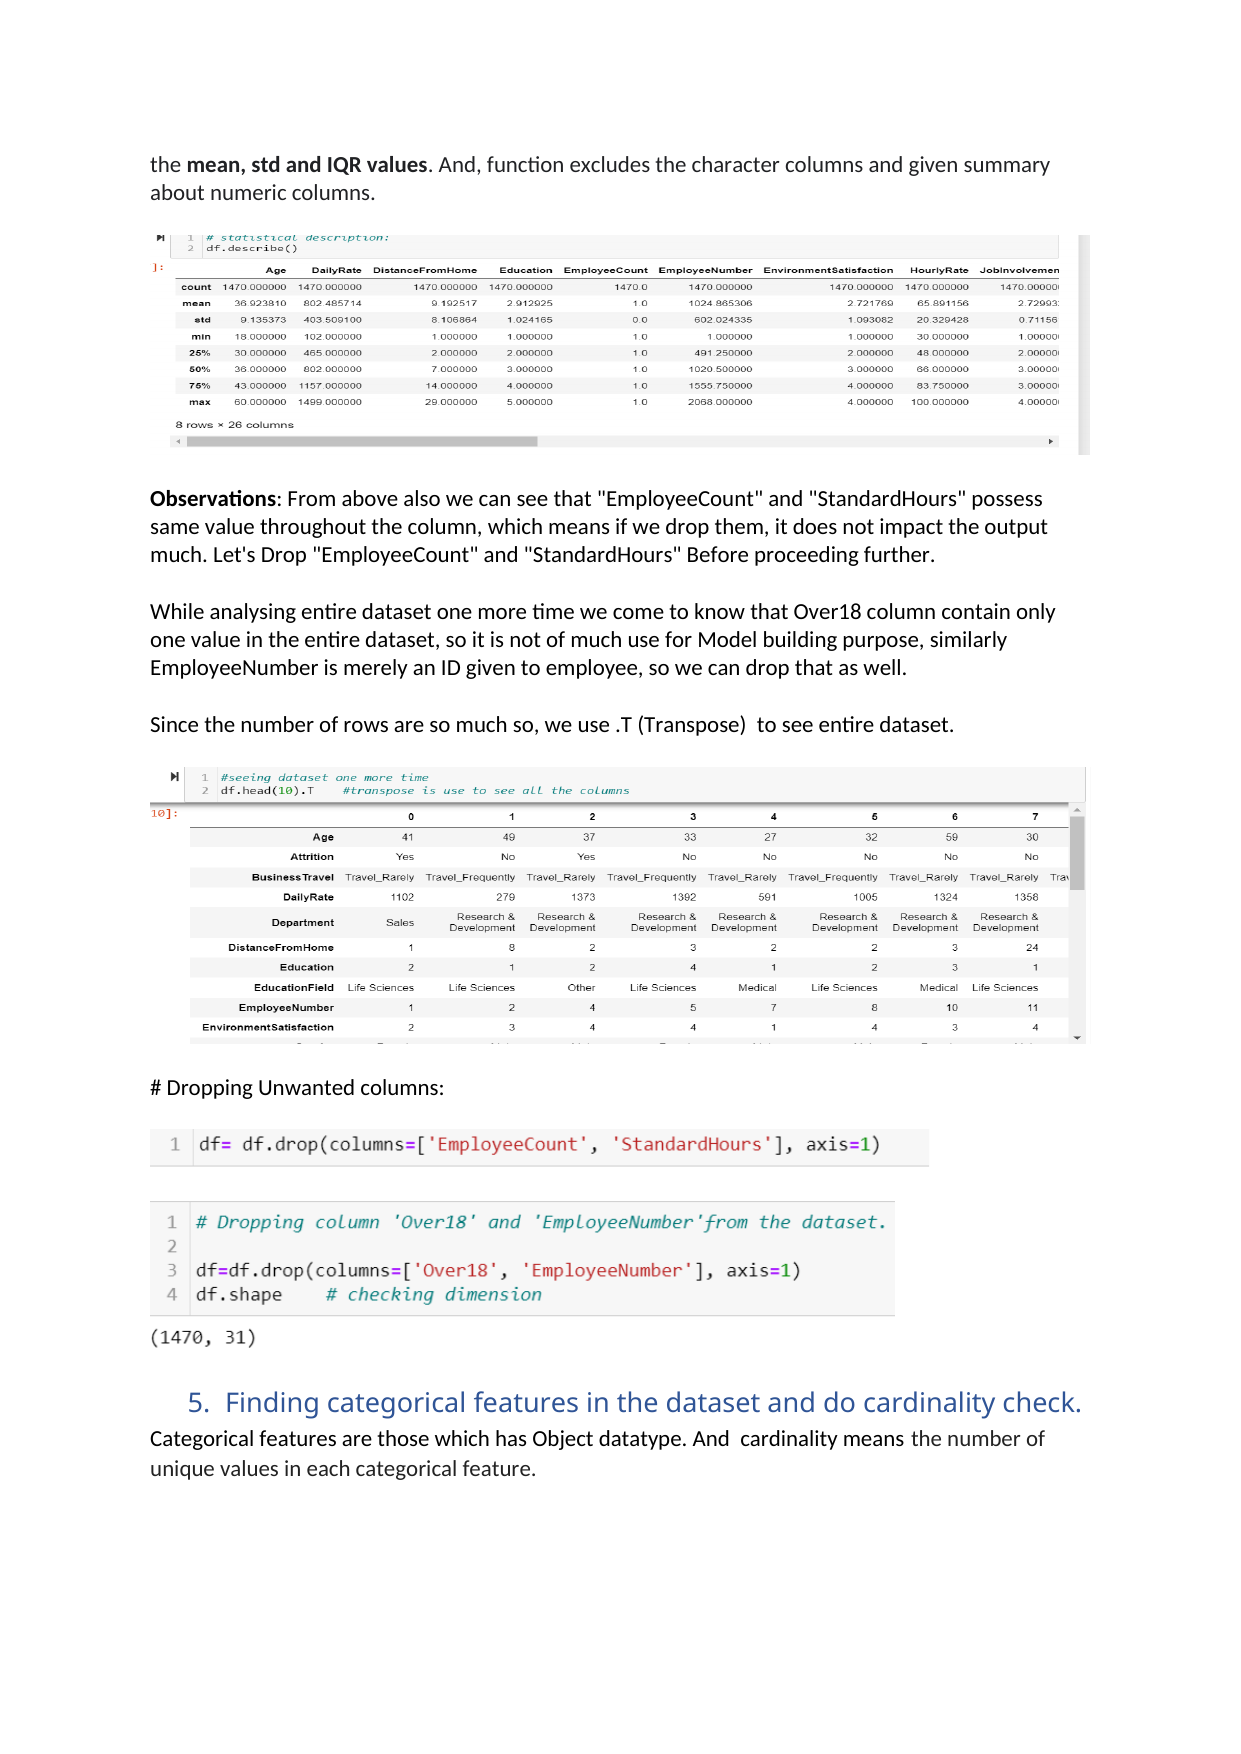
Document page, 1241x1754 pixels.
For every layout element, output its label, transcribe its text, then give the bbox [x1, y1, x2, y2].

picture [150, 1200, 895, 1355]
picture [150, 1129, 930, 1172]
picture [150, 235, 1090, 455]
text # Dropping Unwanted columns: [150, 1073, 1090, 1101]
text Categorical features are those which has Object datatype. And cardinality means the number of unique values in each categorical feature. [150, 1424, 1090, 1482]
picture [150, 767, 1091, 1044]
text Since the number of rows are so much so, we use .T (Transpose) to see entire dataset. [150, 711, 1090, 739]
subtitle Finding categorical features in the dataset and do cardinality check. [187, 1384, 1090, 1421]
text While analysing entire dataset one more time we come to know that Over18 column contain only one value in the entire dataset, so it is not of much use for Model building purpose, similarly EmployeeNumber is merely an ID given to employee, so we can drop that as well. [150, 597, 1090, 681]
text Observations: From above also we can see that "EmployeeCount" and "StandardHours" possess same value throughout the column, which means if we drop them, it does not impact the output much. Let's Drop "EmployeeCount" and "StandardHours" Before proceeding further. [150, 484, 1090, 568]
